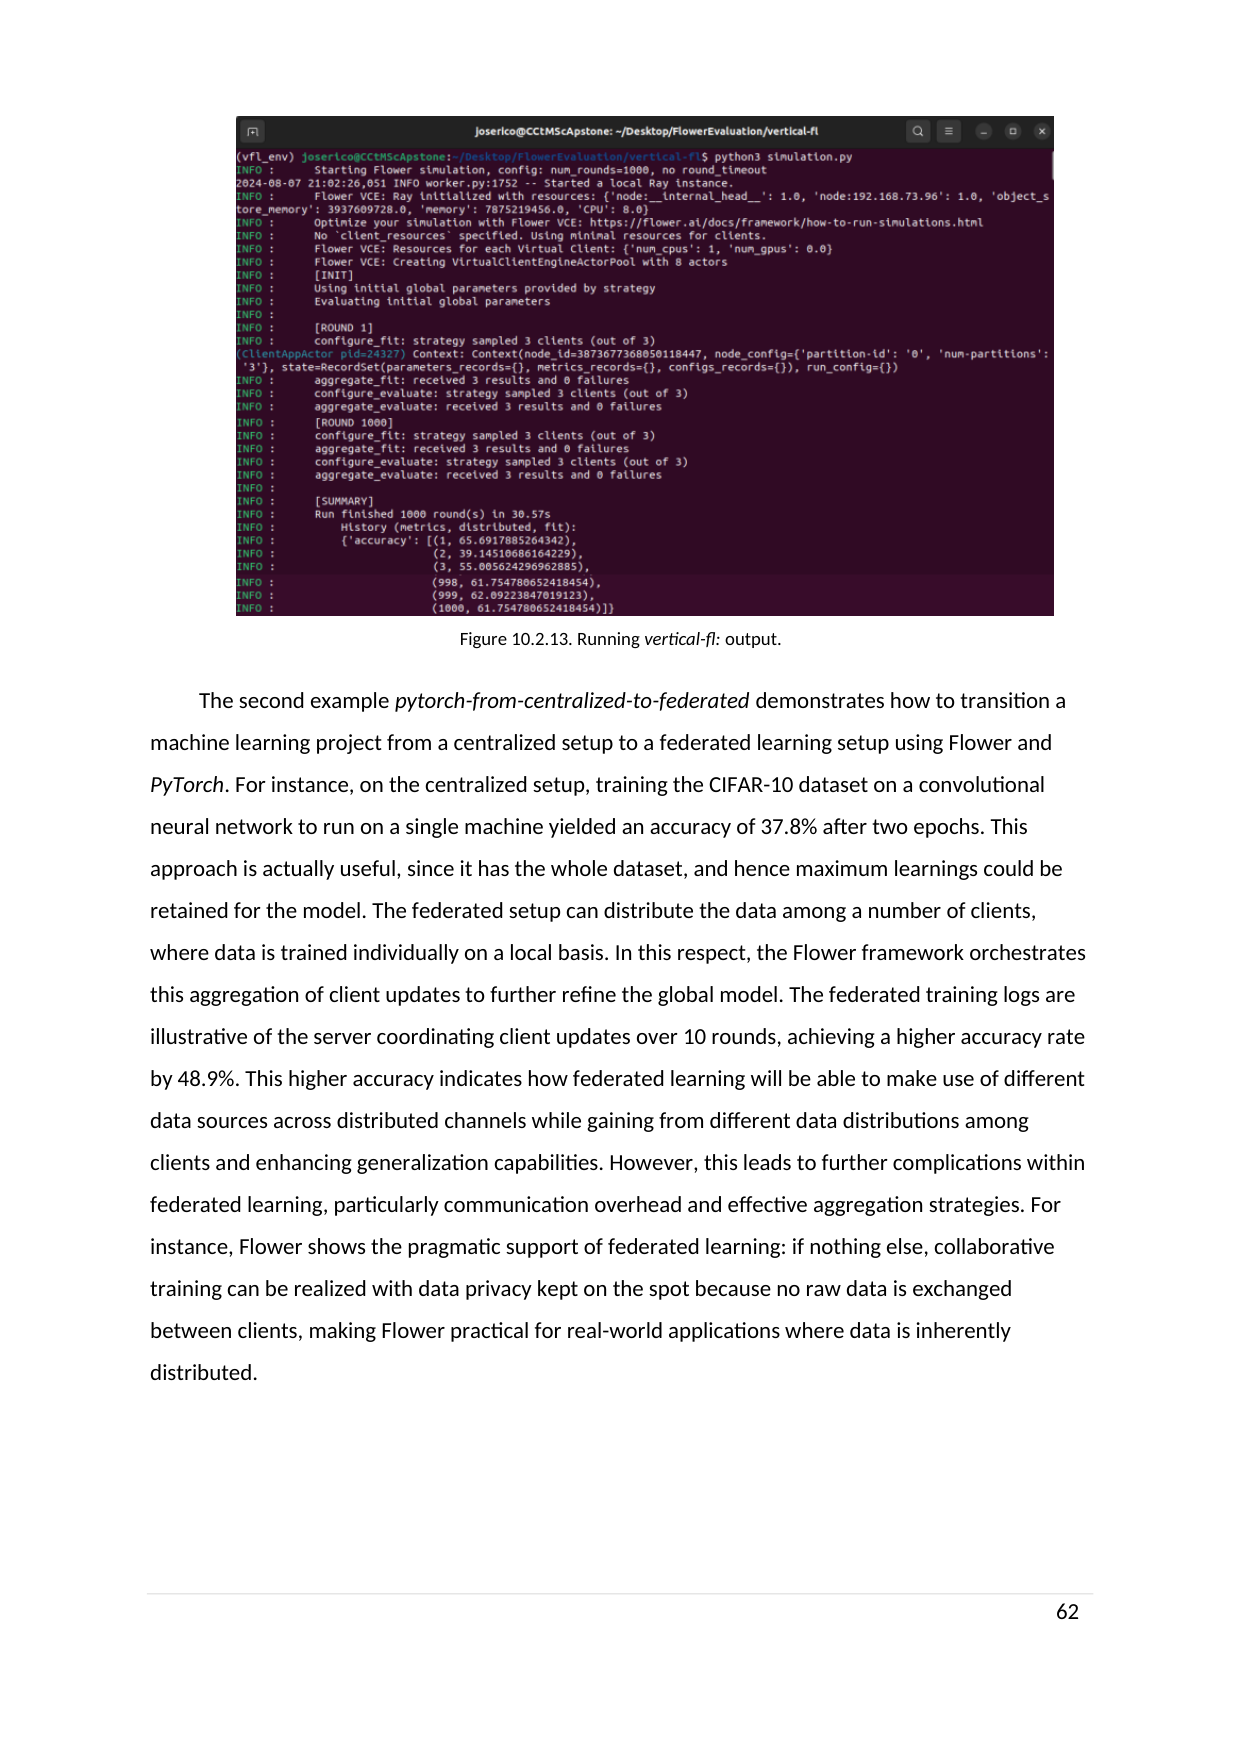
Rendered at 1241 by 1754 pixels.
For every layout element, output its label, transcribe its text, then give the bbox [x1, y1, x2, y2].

picture [236, 116, 1054, 616]
text The second example pytorch-from-centralized-to-federated demonstrates how to transition a machine learning project from a centralized setup to a federated learning setup using Flower and PyTorch. For instance, on the centralized setup, training the CIFAR-10 dataset on a convolutional neural network to run on a single machine yielded an accuracy of 37.8% after two epochs. This approach is actually useful, since it has the whole dataset, and hence maximum learnings could be retained for the model. The federated setup can distribute the data among a number of clients, where data is trained individually on a local basis. In this respect, the Flower framework orchestrates this aggregation of client updates to further refine the global model. The federated training logs are illustrative of the server coordinating client updates over 10 rounds, achieving a higher accuracy rate by 48.9%. This higher accuracy indicates how federated learning will be able to make use of different data sources across distributed channels while gaining from different data distributions among clients and enhancing generalization capabilities. However, this leads to further complications within federated learning, particularly communication overhead and effective aggregation strategies. For instance, Flower shows the pragmatic support of federated learning: if nothing else, collaborative training can be realized with data privacy kept on the spot because no raw data is exchanged between clients, making Flower practical for real-world applications where data is inherently distributed. [150, 686, 1091, 1386]
